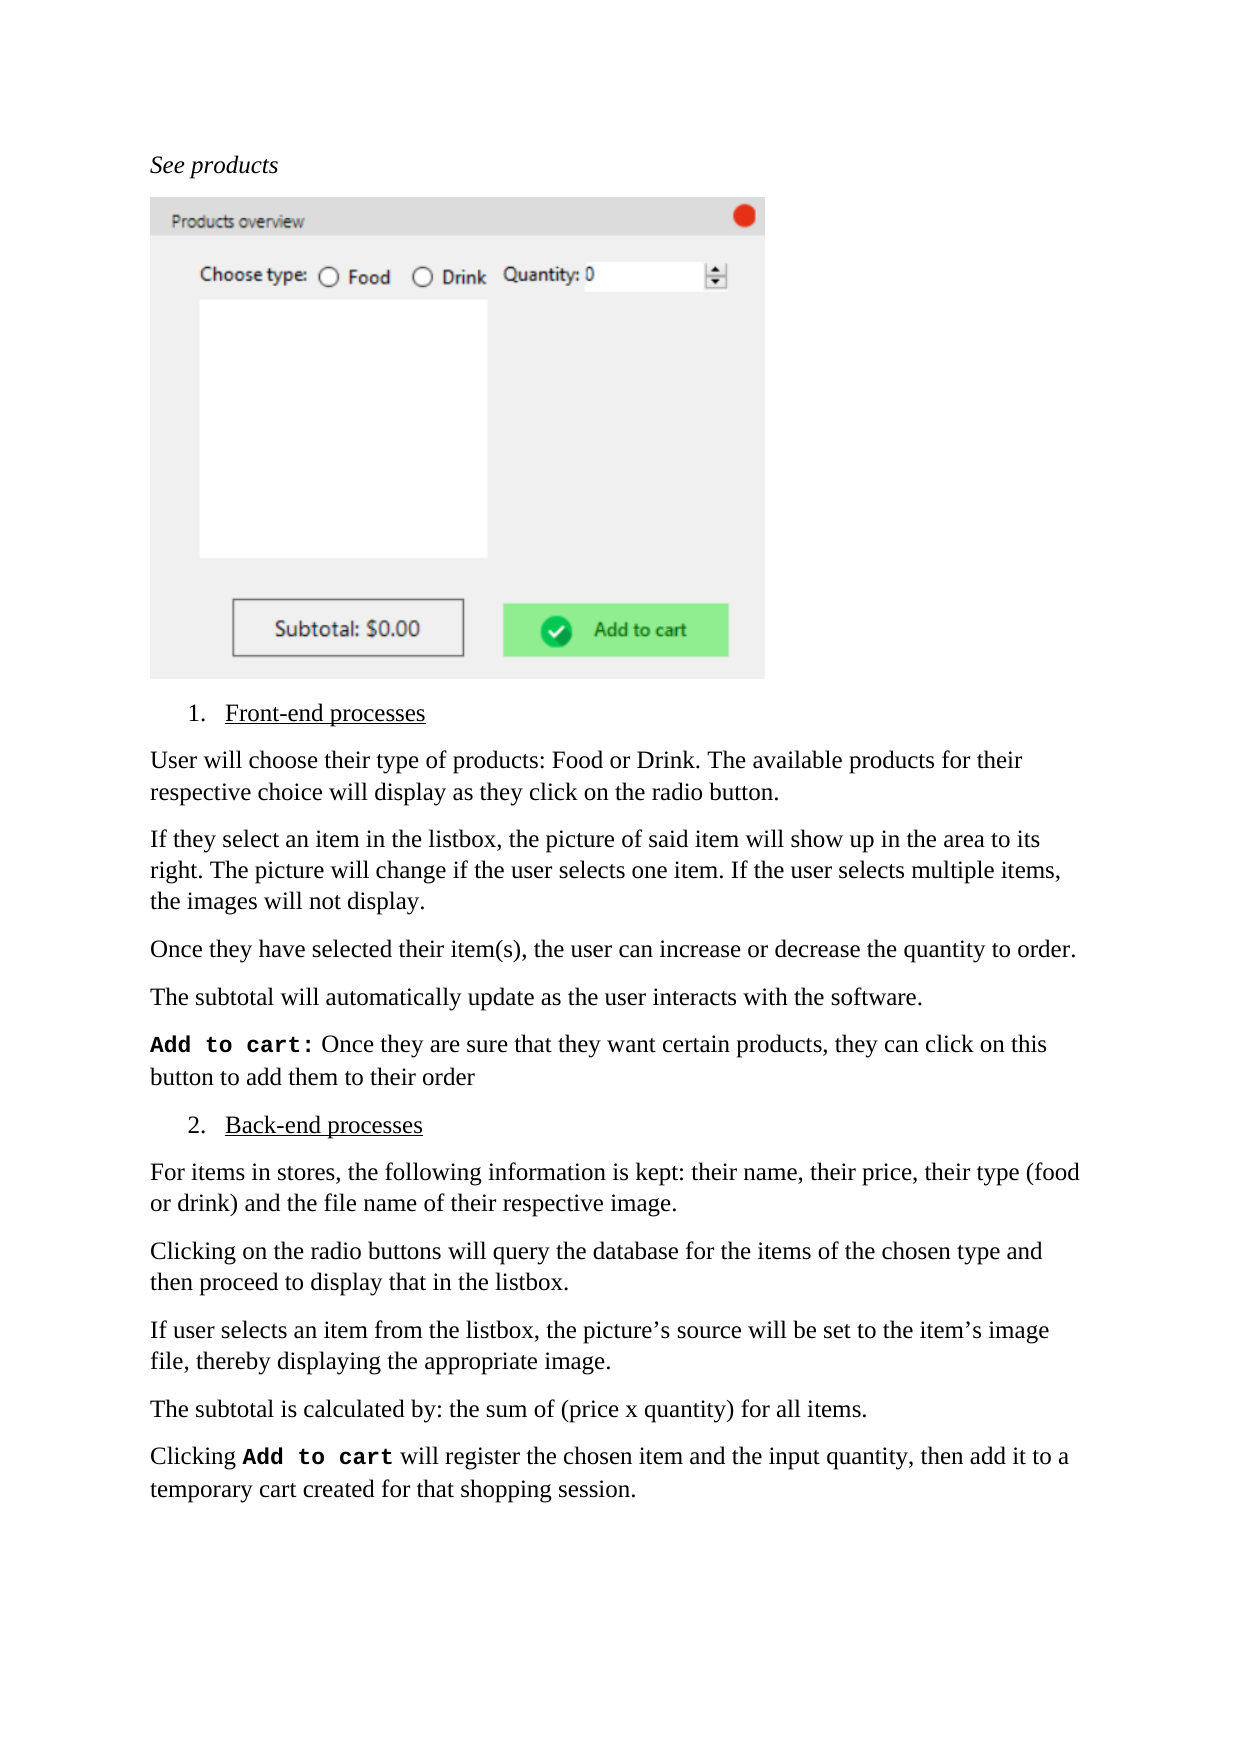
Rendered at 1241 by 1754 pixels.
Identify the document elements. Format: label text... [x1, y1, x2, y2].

list Back-end processes [187, 1110, 1090, 1138]
list Front-end processes [187, 698, 1090, 727]
picture [150, 197, 765, 679]
text Add to cart: Once they are sure that they want certain products, they can click on this button to add them to their order [150, 1029, 1090, 1091]
text The subtotal is calculated by: the sum of (price x quantity) for all items. [150, 1394, 1090, 1422]
text User will choose their type of products: Food or Drink. The available products for their respective choice will display as they click on the radio button. [150, 746, 1090, 805]
text For items in stores, the following information is kept: their name, their price, their type (food or drink) and the file name of their respective image. [150, 1157, 1090, 1217]
text Once they have selected their item(s), the user can increase or decrease the quantity to order. [150, 934, 1090, 963]
text See products [150, 150, 1090, 179]
text If they select an item in the listbox, the picture of said item will show up in the area to its right. The picture will change if the user selects one item. If the user selects multiple items, the images will not display. [150, 824, 1090, 915]
text Clicking on the radio buttons will query the database for the items of the chosen type and then proceed to display that in the listbox. [150, 1236, 1090, 1296]
text If user selects an item from the listbox, the picture’s source will be set to the item’s image file, thereby displaying the appropriate image. [150, 1315, 1090, 1375]
text Clicking Add to cart will register the chosen item and the input quantity, then add it to a temporary cart created for that shopping session. [150, 1441, 1090, 1503]
text The subtotal will automatically update as the user interacts with the software. [150, 982, 1090, 1011]
